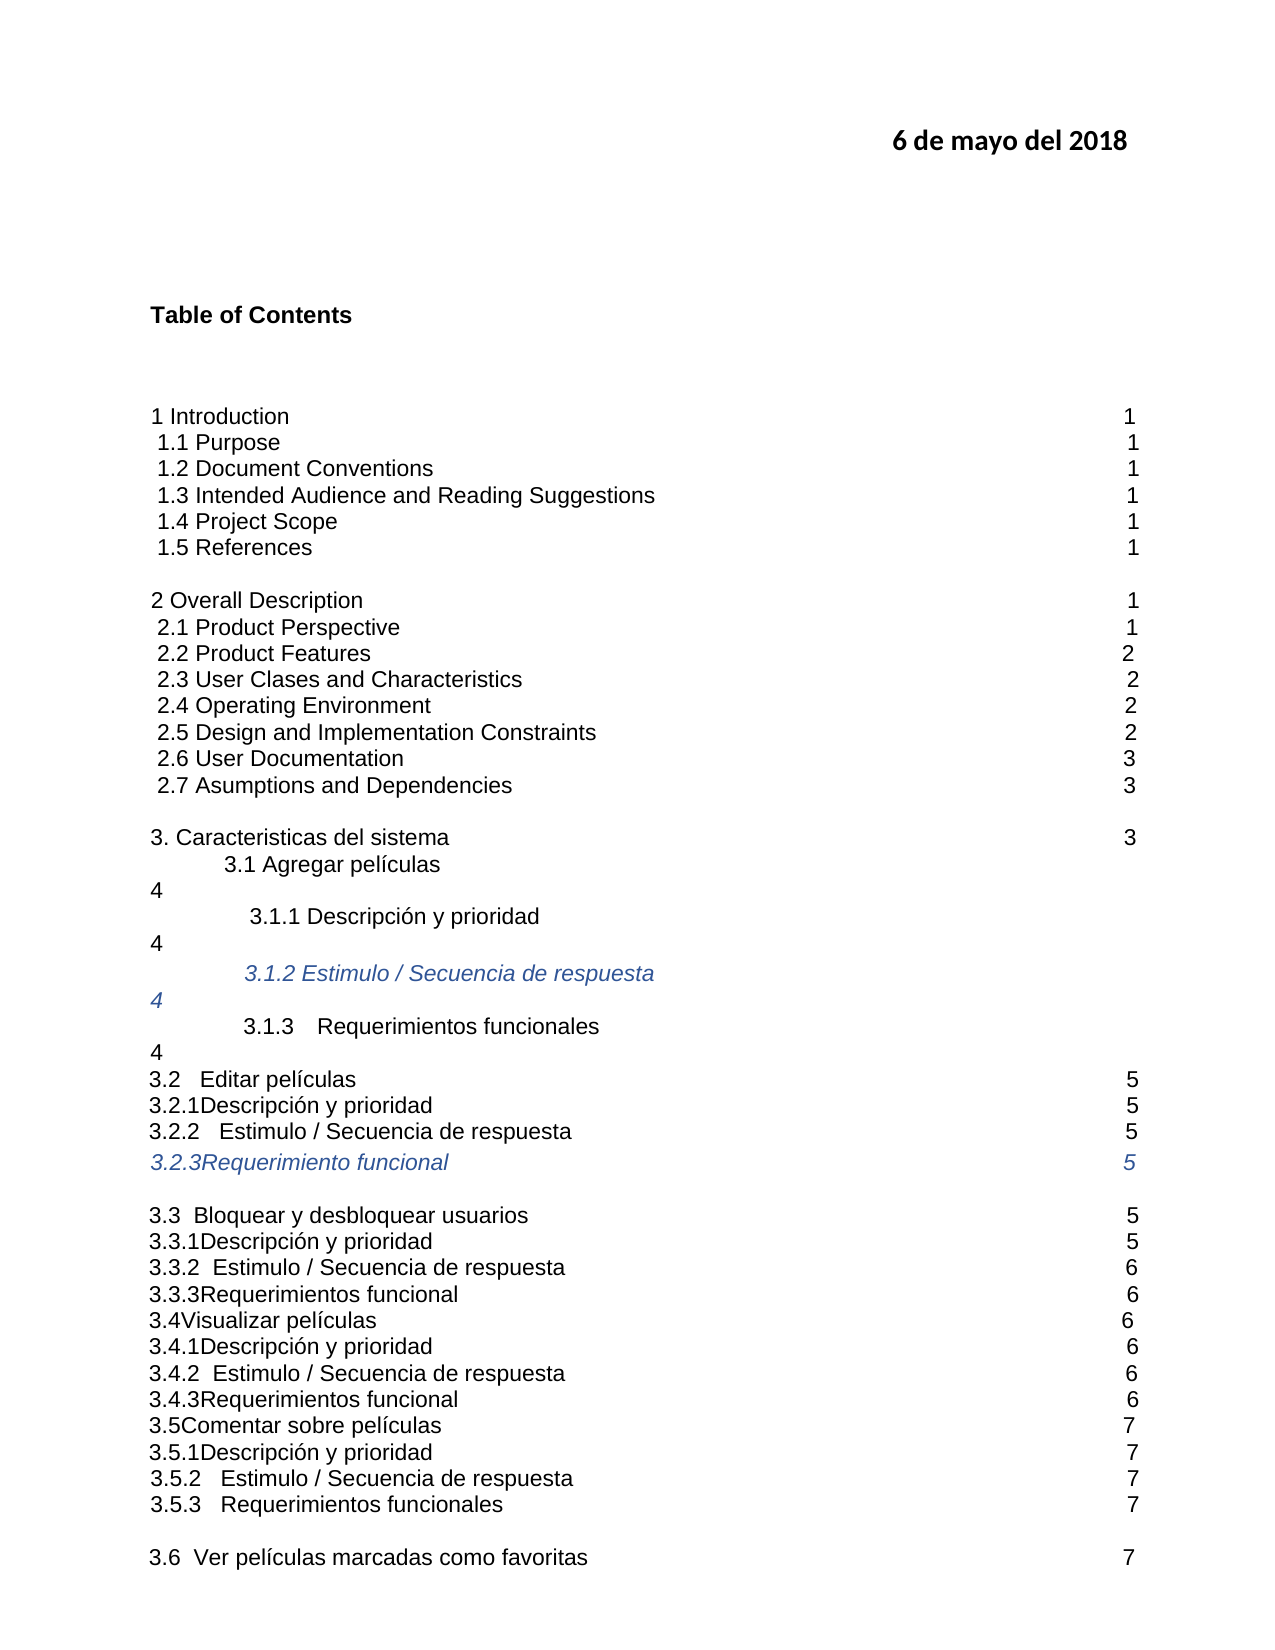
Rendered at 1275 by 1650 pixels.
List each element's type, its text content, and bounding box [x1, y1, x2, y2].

text 3.3.2 Estimulo / Secuencia de respuesta 6 [149, 1254, 1141, 1281]
text 3.4.2 Estimulo / Secuencia de respuesta 6 [149, 1360, 1141, 1386]
text 6 de mayo del 2018 [879, 122, 1141, 157]
text 3.1.1 Descripción y prioridad 4 [150, 903, 1141, 956]
text 2.6 User Documentation 3 [151, 745, 1141, 772]
text 3.2 Editar películas 5 [149, 1066, 1141, 1092]
subtitle Table of Contents [150, 301, 1141, 329]
text 3.1 Agregar películas 4 [150, 851, 1141, 903]
text 2.1 Product Perspective 1 [151, 613, 1141, 640]
text 1.4 Project Scope 1 [151, 508, 1141, 534]
text 3.4.3 Requerimientos funcional 6 [149, 1386, 1141, 1412]
text 3.3.3 Requerimientos funcional 6 [149, 1281, 1141, 1307]
text 2.5 Design and Implementation Constraints 2 [151, 719, 1141, 745]
subtitle 3.2.3 Requerimiento funcional 5 [150, 1149, 1141, 1175]
subtitle 3.1.2 Estimulo / Secuencia de respuesta 4 [150, 960, 1141, 1013]
text 3.5 Comentar sobre películas 7 [149, 1412, 1141, 1439]
text 1.3 Intended Audience and Reading Suggestions 1 [151, 482, 1141, 508]
text 3.2.2 Estimulo / Secuencia de respuesta 5 [149, 1118, 1141, 1145]
text 3.3 Bloquear y desbloquear usuarios 5 [149, 1202, 1141, 1228]
text 3.3.1 Descripción y prioridad 5 [149, 1228, 1141, 1254]
text 1 Introduction 1 [151, 403, 1141, 429]
text 1.1​ ​Purpose 1 [151, 429, 1141, 455]
text 2.2 Product Features 2 [151, 640, 1141, 666]
text 2 Overall Description 1 [151, 587, 1141, 613]
text 3.6 Ver películas marcadas como favoritas 7 [149, 1544, 1141, 1571]
text 1.5 References 1 [151, 534, 1141, 561]
text 2.7 Asumptions and Dependencies 3 [151, 772, 1141, 798]
text 1.2 Document Conventions 1 [151, 455, 1141, 482]
text 3. Caracteristicas del sistema 3 [150, 824, 1141, 851]
text 3.5.2 Estimulo / Secuencia de respuesta 7 [150, 1465, 1141, 1491]
text 3.4.1 Descripción y prioridad 6 [149, 1333, 1141, 1360]
text 3.2.1 Descripción y prioridad 5 [149, 1092, 1141, 1118]
text 3.1.3 Requerimientos funcionales 4 [150, 1013, 1141, 1066]
text 2.3 User Clases and Characteristics 2 [151, 666, 1141, 692]
text 3.5.1 Descripción y prioridad 7 [149, 1439, 1141, 1465]
text 3.4 Visualizar películas 6 [149, 1307, 1141, 1333]
text 3.5.3 Requerimientos funcionales 7 [150, 1491, 1141, 1518]
text 2.4 Operating Environment 2 [151, 692, 1141, 719]
